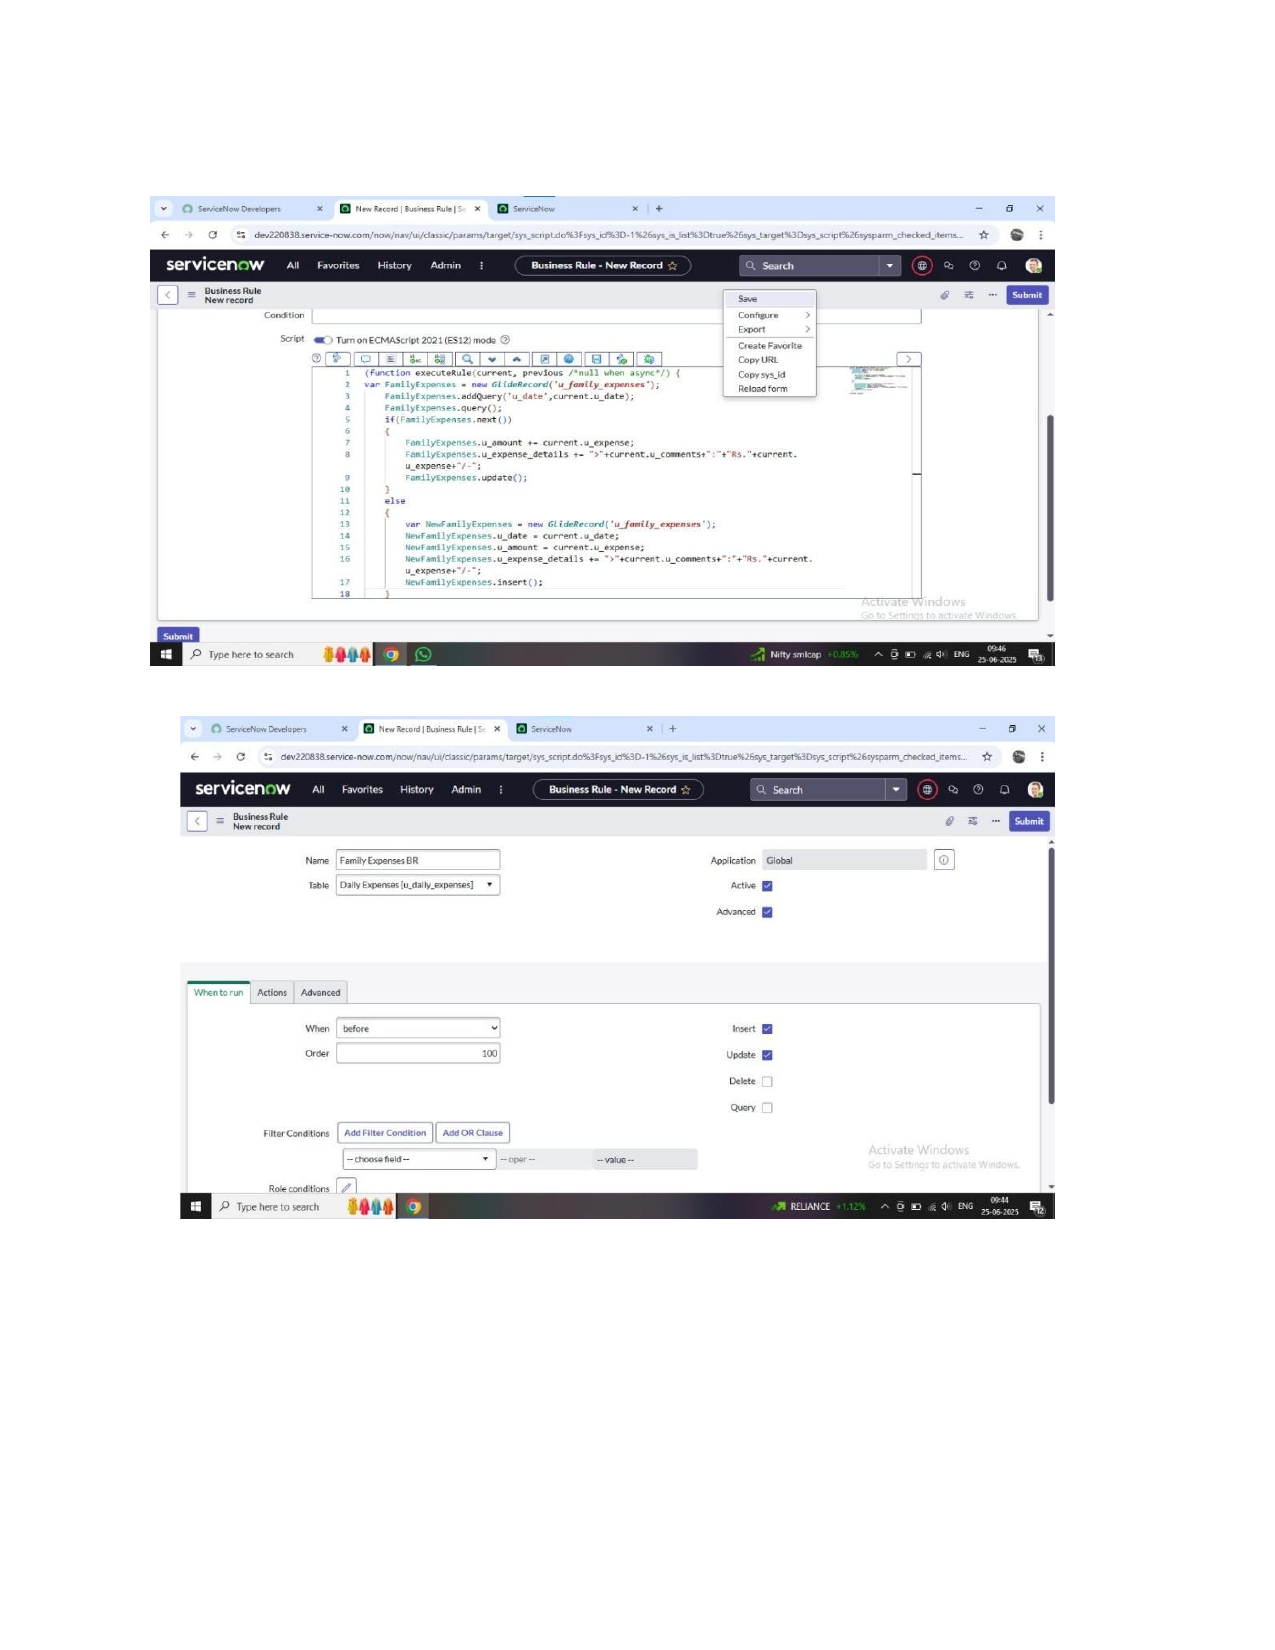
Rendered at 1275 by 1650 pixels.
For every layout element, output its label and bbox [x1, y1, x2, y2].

picture [150, 196, 1055, 666]
picture [180, 716, 1055, 1219]
